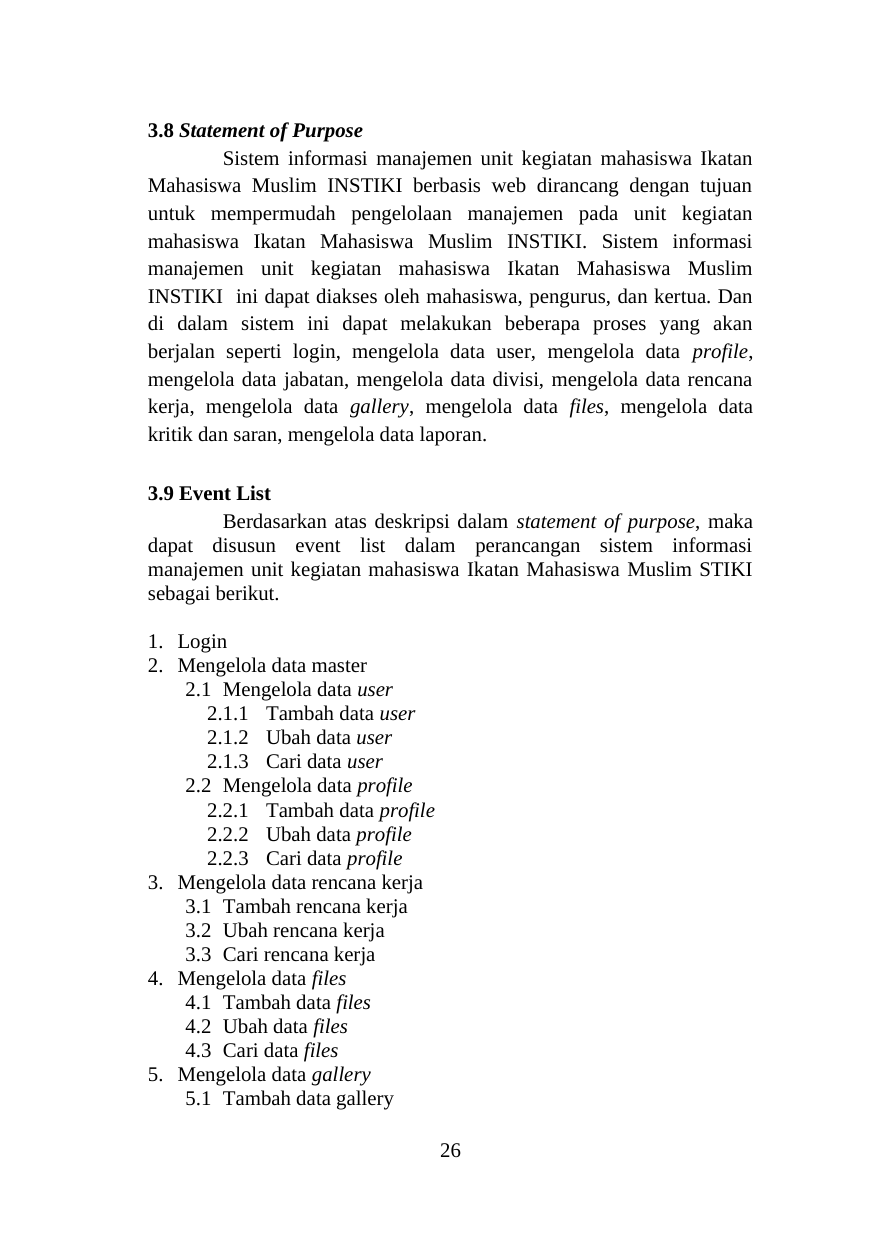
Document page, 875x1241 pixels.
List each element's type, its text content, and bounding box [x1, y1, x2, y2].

list Mengelola data user [185, 677, 753, 701]
list Tambah data user [207, 701, 753, 725]
list Ubah rencana kerja [185, 918, 753, 942]
list Mengelola data profile [185, 773, 753, 797]
list Tambah rencana kerja [185, 894, 753, 918]
list Mengelola data rencana kerja [148, 870, 753, 894]
list Ubah data profile [207, 822, 753, 846]
list Mengelola data master [148, 653, 753, 677]
list Tambah data profile [207, 797, 753, 822]
list Mengelola data gallery [148, 1062, 753, 1086]
list Cari data user [207, 749, 753, 773]
text Sistem informasi manajemen unit kegiatan mahasiswa Ikatan Mahasiswa Muslim INSTIKI berbasis web dirancang dengan tujuan untuk mempermudah pengelolaan manajemen pada unit kegiatan mahasiswa Ikatan Mahasiswa Muslim INSTIKI. Sistem informasi manajemen unit kegiatan mahasiswa Ikatan Mahasiswa Muslim INSTIKI ini dapat diakses oleh mahasiswa, pengurus, dan kertua. Dan di dalam sistem ini dapat melakukan beberapa proses yang akan berjalan seperti login, mengelola data user, mengelola data profile, mengelola data jabatan, mengelola data divisi, mengelola data rencana kerja, mengelola data gallery, mengelola data files, mengelola data kritik dan saran, mengelola data laporan. [148, 146, 753, 446]
list Tambah data files [185, 990, 753, 1014]
list Cari data files [185, 1038, 753, 1062]
list Login [148, 629, 753, 653]
subtitle 3.9 Event List [148, 481, 753, 505]
list Cari rencana kerja [185, 942, 753, 966]
list Tambah data gallery [185, 1086, 753, 1110]
list Ubah data user [207, 725, 753, 749]
text Berdasarkan atas deskripsi dalam statement of purpose, maka dapat disusun event list dalam perancangan sistem informasi manajemen unit kegiatan mahasiswa Ikatan Mahasiswa Muslim STIKI sebagai berikut. [148, 509, 753, 605]
list Mengelola data files [148, 966, 753, 990]
list Cari data profile [207, 846, 753, 870]
subtitle 3.8 Statement of Purpose [148, 118, 753, 142]
list Ubah data files [185, 1014, 753, 1038]
